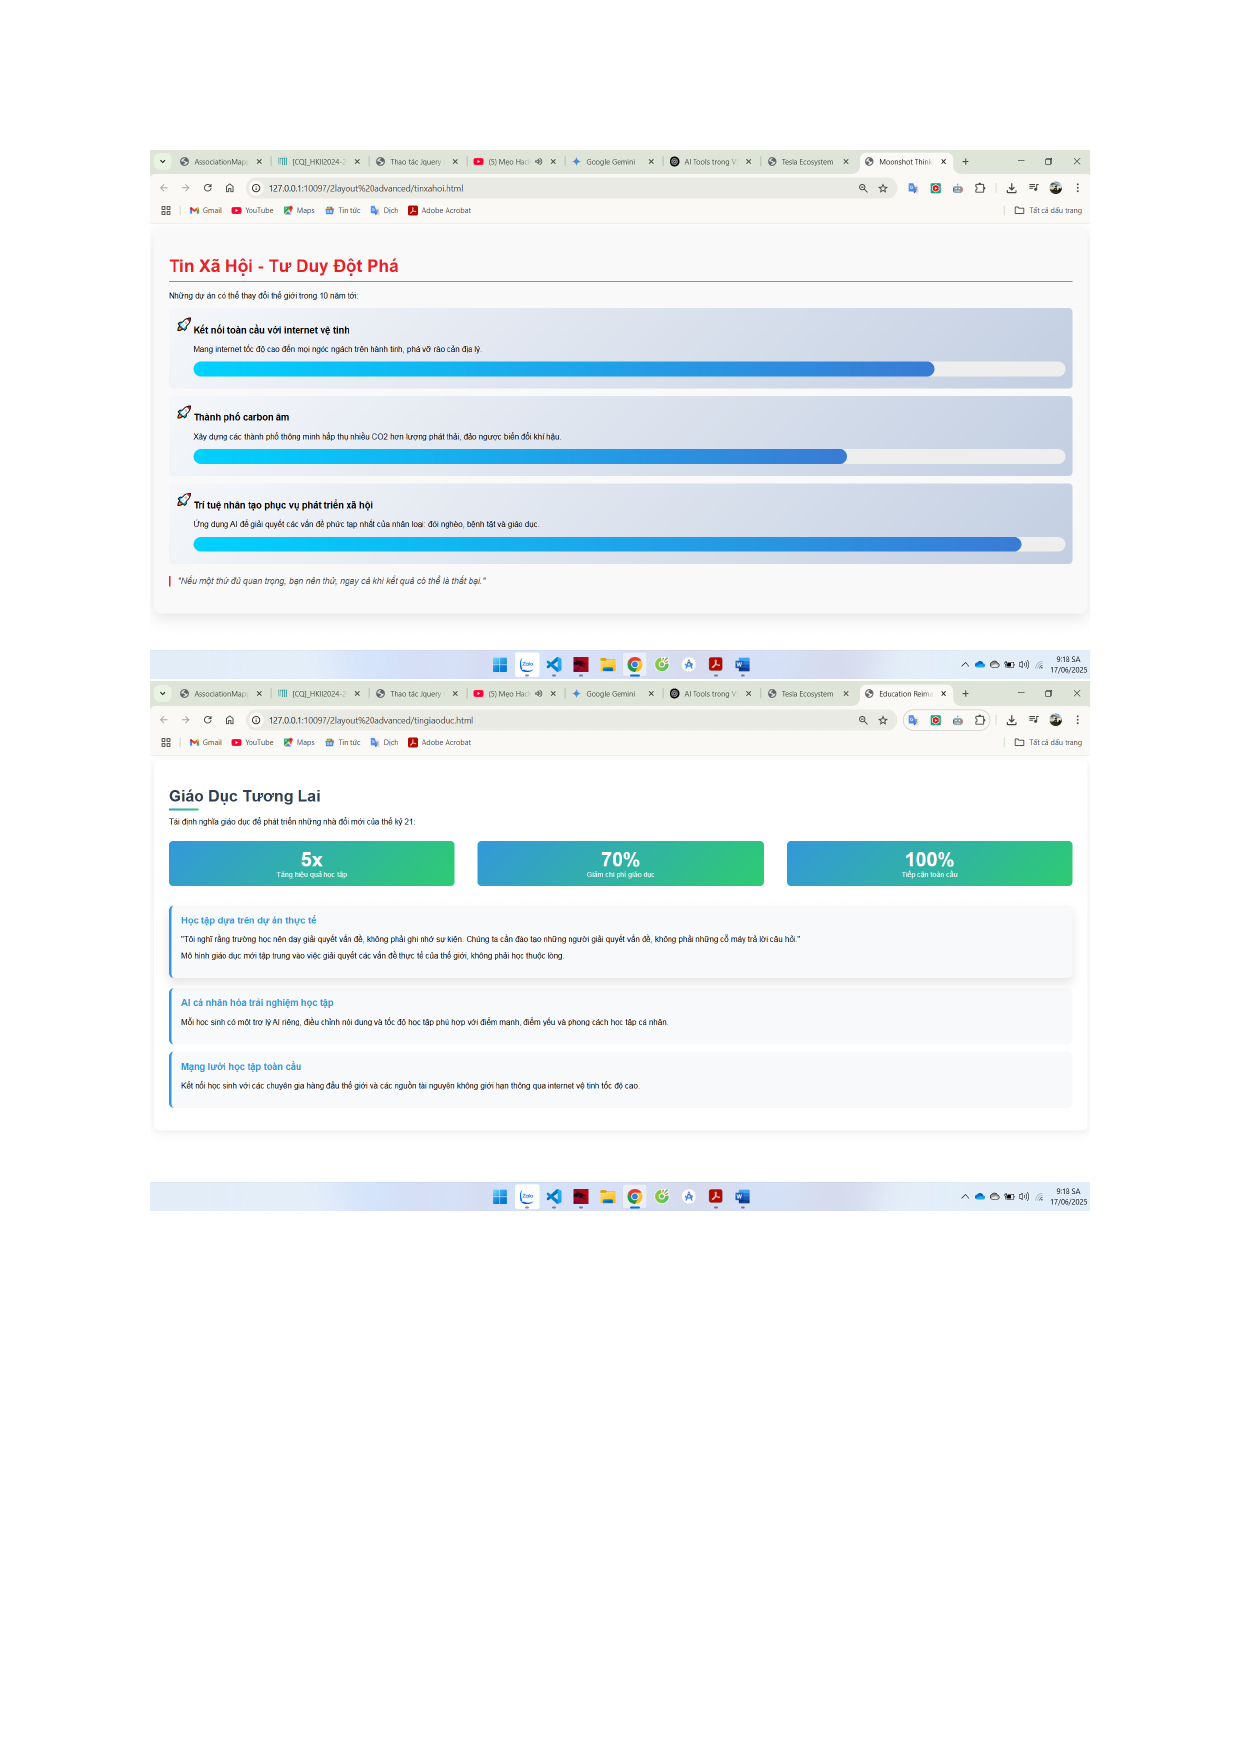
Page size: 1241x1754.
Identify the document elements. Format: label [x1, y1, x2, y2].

picture [150, 150, 1091, 679]
picture [150, 681, 1091, 1211]
